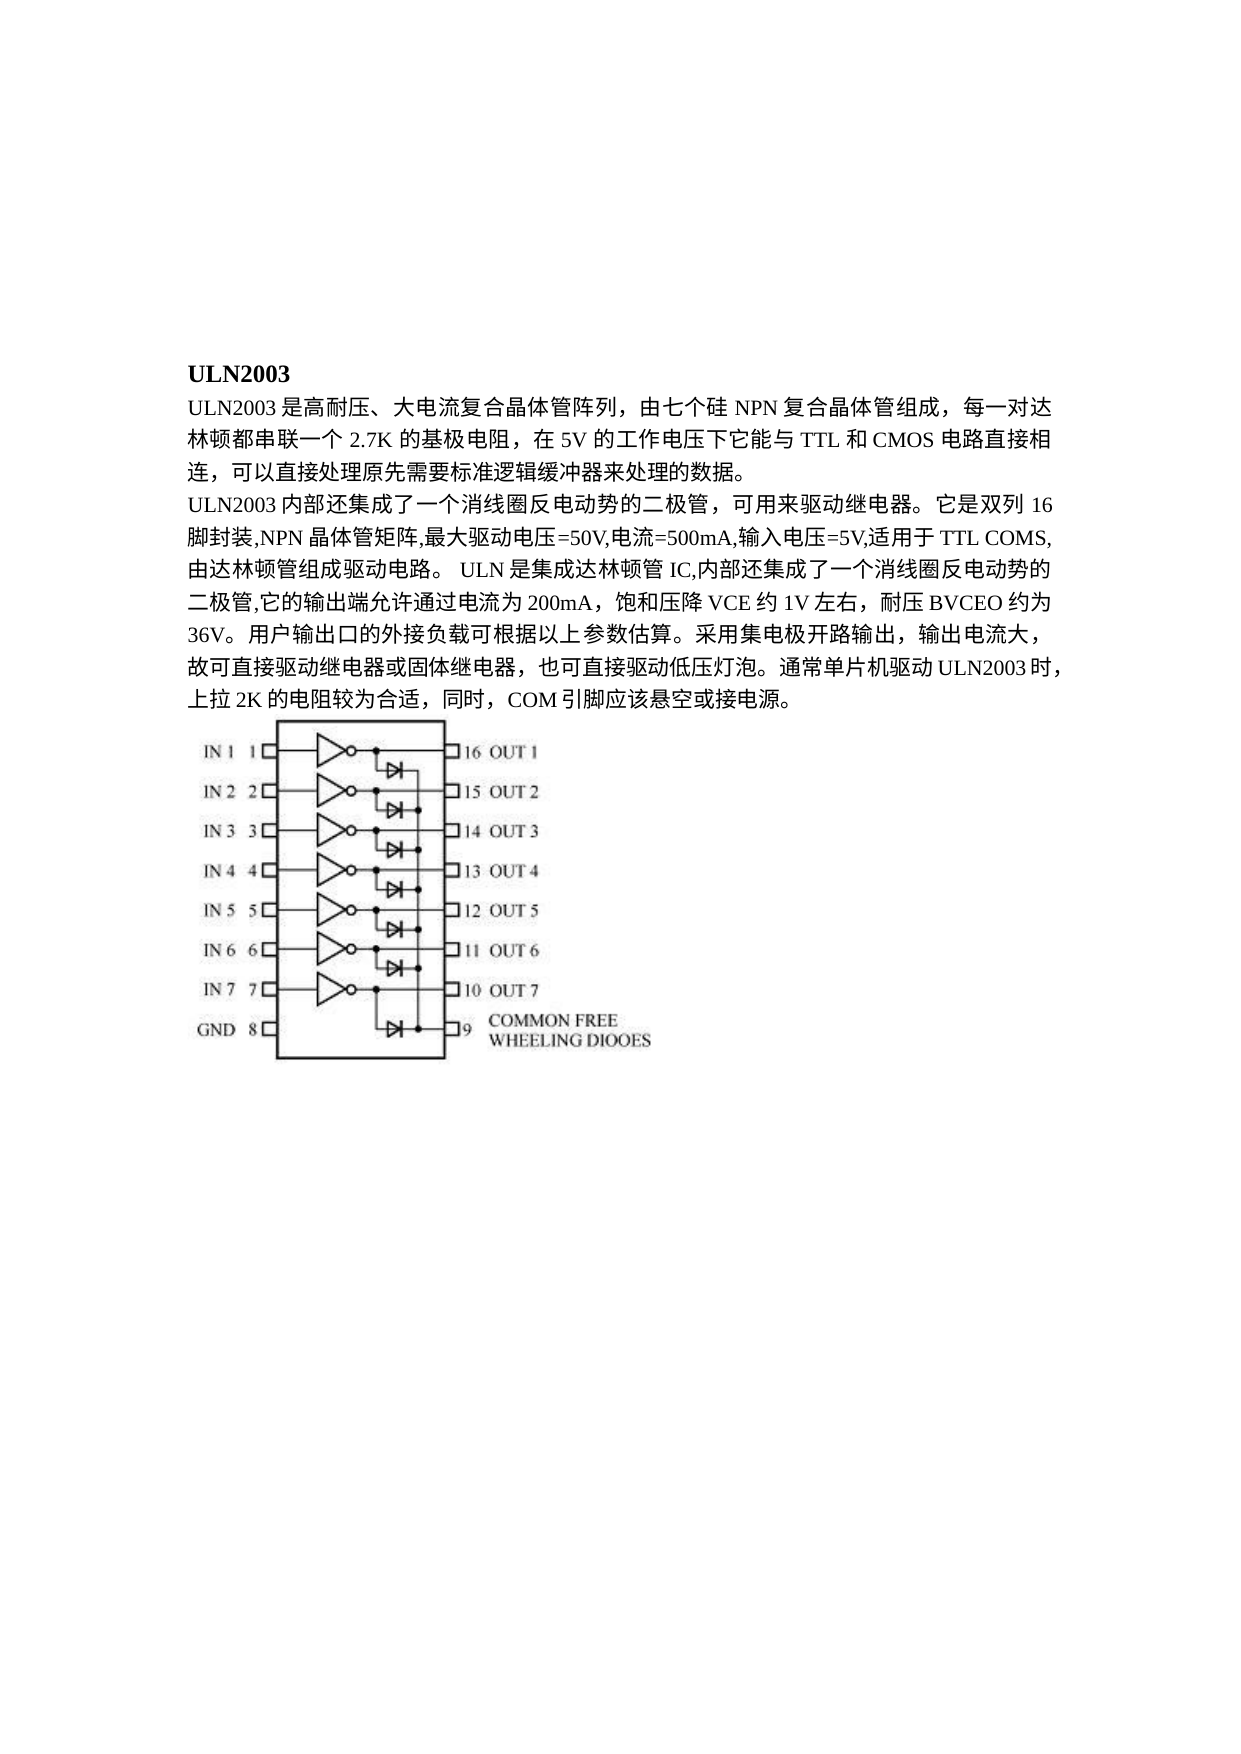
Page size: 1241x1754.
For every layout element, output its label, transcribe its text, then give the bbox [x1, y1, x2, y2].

text ULN2003是高耐压、大电流复合晶体管阵列，由七个硅NPN 复合晶体管组成，每一对达林顿都串联一个2.7K 的基极电阻，在5V 的工作电压下它能与TTL 和CMOS 电路直接相连，可以直接处理原先需要标准逻辑缓冲器来处理的数据。 [187, 389, 1053, 487]
text ULN2003 [187, 357, 1053, 389]
text ULN2003内部还集成了一个消线圈反电动势的二极管，可用来驱动继电器。它是双列16脚封装,NPN晶体管矩阵,最大驱动电压=50V,电流=500mA,输入电压=5V,适用于TTL COMS,由达林顿管组成驱动电路。 ULN是集成达林顿管IC,内部还集成了一个消线圈反电动势的二极管,它的输出端允许通过电流为200mA，饱和压降VCE 约1V左右，耐压BVCEO 约为36V。用户输出口的外接负载可根据以上参数估算。采用集电极开路输出，输出电流大，故可直接驱动继电器或固体继电器，也可直接驱动低压灯泡。通常单片机驱动ULN2003时，上拉2K的电阻较为合适，同时，COM引脚应该悬空或接电源。 [187, 487, 1053, 714]
picture [187, 714, 671, 1066]
